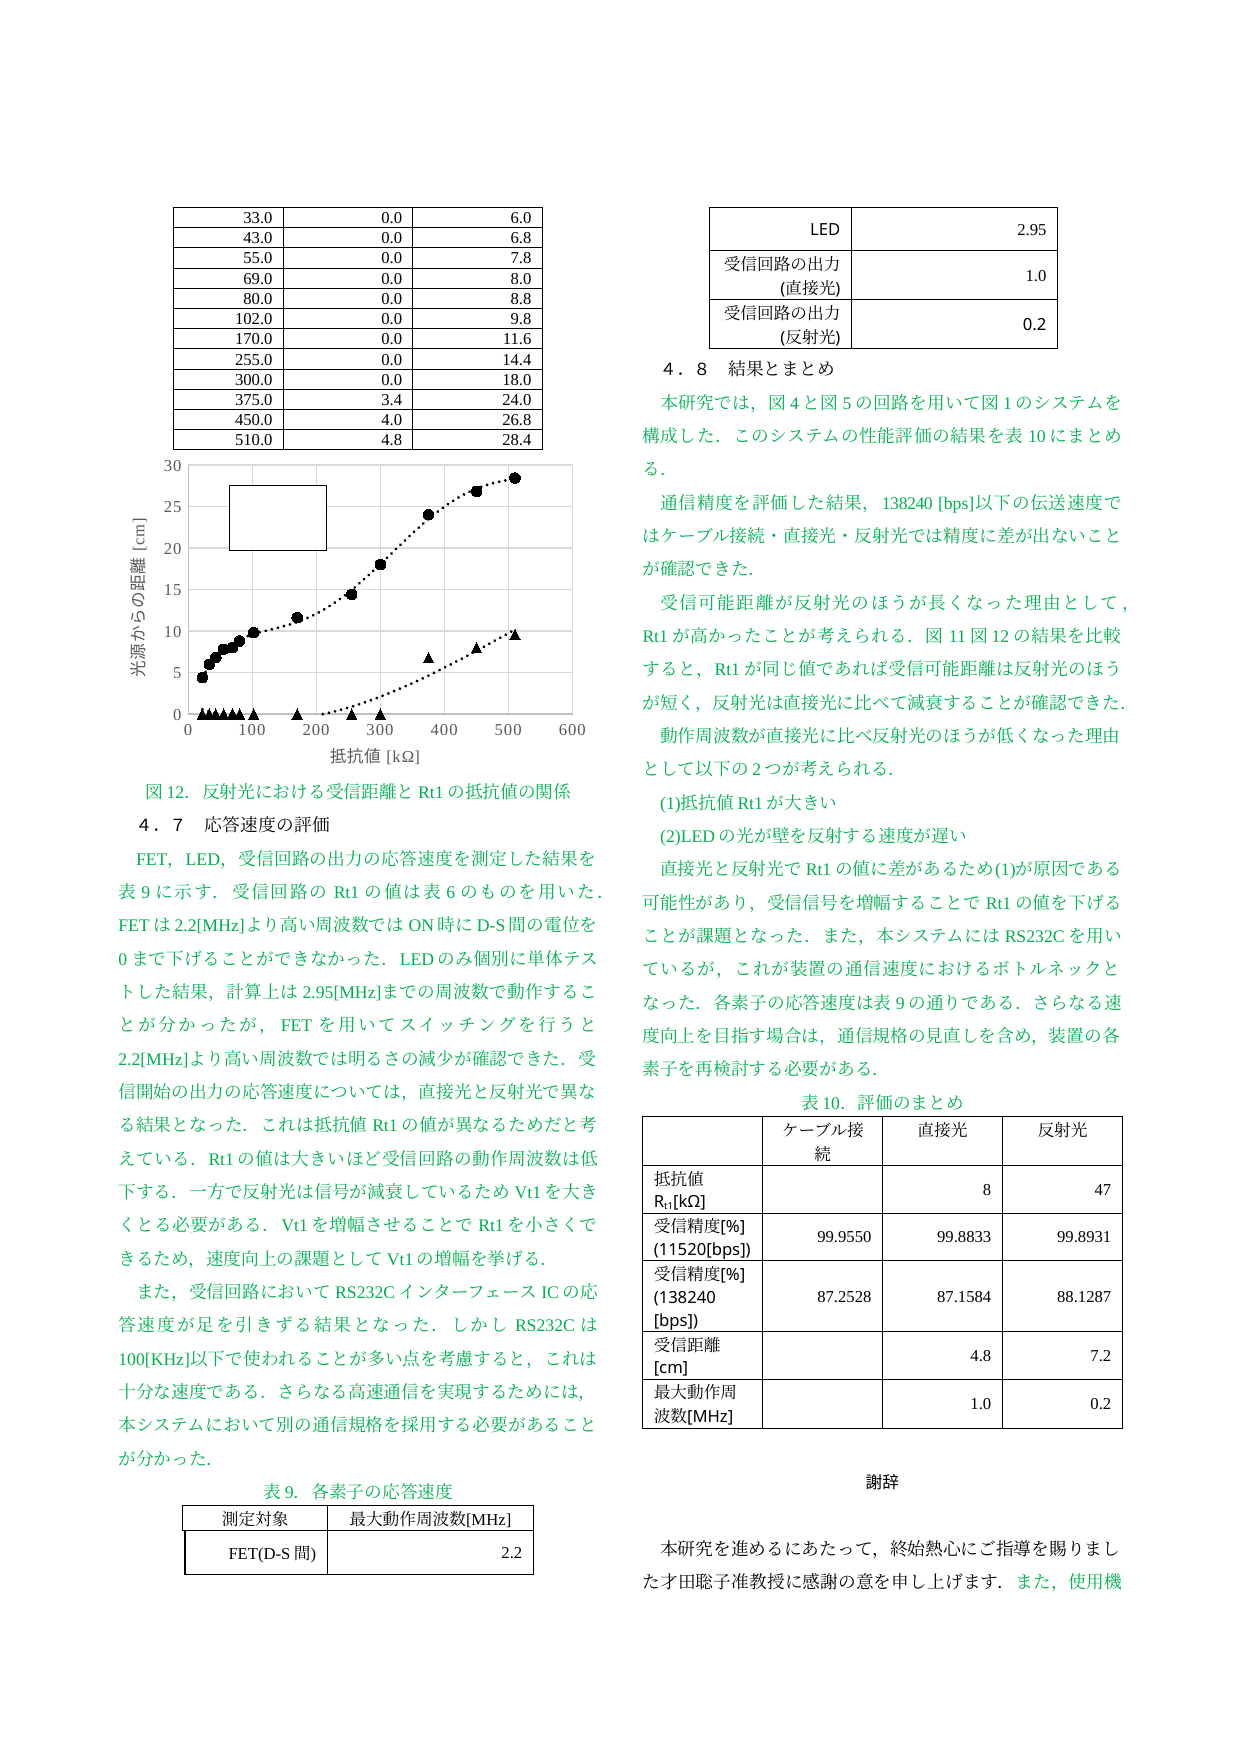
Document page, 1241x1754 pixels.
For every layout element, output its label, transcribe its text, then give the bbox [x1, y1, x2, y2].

table_cell 4.8 [883, 1332, 1002, 1378]
table_cell 0.0 [284, 329, 412, 348]
text ４．８ 結果とまとめ [642, 349, 1122, 382]
table_cell 8.8 [413, 289, 542, 308]
table_cell 14.4 [413, 349, 542, 368]
text 本研究では，図4と図5の回路を用いて図1のシステムを構成した．このシステムの性能評価の結果を表10にまとめる． [642, 382, 1122, 482]
table_cell 18.0 [413, 370, 542, 389]
table_cell [763, 1166, 882, 1212]
text 図12．反射光における受信距離とRt1の抵抗値の関係 [118, 772, 598, 805]
table_cell 450.0 [174, 410, 283, 429]
table_header ケーブル接続 [763, 1117, 882, 1165]
table_header [643, 1117, 762, 1165]
subtitle 謝辞 [642, 1462, 1122, 1495]
table_cell 87.2528 [763, 1261, 882, 1331]
table_cell 7.8 [413, 248, 542, 267]
table_cell 3.4 [284, 390, 412, 409]
table_cell 102.0 [174, 309, 283, 328]
table_cell 255.0 [174, 349, 283, 368]
table_cell 受信回路の出力(反射光) [710, 300, 851, 348]
table_cell 4.0 [284, 410, 412, 429]
table_cell 受信精度[%] (11520[bps]) [643, 1214, 762, 1260]
table_cell 28.4 [413, 430, 542, 449]
table_cell 170.0 [174, 329, 283, 348]
table_cell 0.0 [284, 208, 412, 227]
table_cell 2.2 [328, 1531, 533, 1573]
text また，受信回路においてRS232CインターフェースICの応答速度が足を引きずる結果となった．しかしRS232Cは100[KHz]以下で使われることが多い点を考慮すると，これは十分な速度である．さらなる高速通信を実現するためには，本システムにおいて別の通信規格を採用する必要があることが分かった． [118, 1272, 598, 1472]
text (1)抵抗値Rt1が大きい [642, 782, 1122, 816]
table_cell 87.1584 [883, 1261, 1002, 1331]
table_cell 11.6 [413, 329, 542, 348]
text 直接光と反射光でRt1の値に差があるため(1)が原因である可能性があり，受信信号を増幅することでRt1の値を下げることが課題となった．また，本システムにはRS232Cを用いているが，これが装置の通信速度におけるボトルネックとなった．各素子の応答速度は表9の通りである．さらなる速度向上を目指す場合は，通信規格の見直しを含め，装置の各素子を再検討する必要がある． [642, 849, 1122, 1082]
table_cell 300.0 [174, 370, 283, 389]
table_cell 99.8833 [883, 1214, 1002, 1260]
table_cell 4.8 [284, 430, 412, 449]
table_cell 99.8931 [1003, 1214, 1122, 1260]
table_cell 1.0 [883, 1380, 1002, 1428]
table_cell 0.0 [284, 289, 412, 308]
table_cell 6.8 [413, 228, 542, 247]
table_cell 受信距離[cm] [643, 1332, 762, 1378]
table_cell 88.1287 [1003, 1261, 1122, 1331]
table_cell 80.0 [174, 289, 283, 308]
table_cell 最大動作周波数[MHz] [643, 1380, 762, 1428]
table_cell 26.8 [413, 410, 542, 429]
text 通信精度を評価した結果，138240 [bps]以下の伝送速度ではケーブル接続・直接光・反射光では精度に差が出ないことが確認できた． [642, 482, 1122, 582]
table_cell [763, 1332, 882, 1378]
table_cell 0.0 [284, 370, 412, 389]
table_cell 受信回路の出力(直接光) [710, 251, 851, 299]
table_header 最大動作周波数[MHz] [328, 1506, 533, 1530]
text 本研究を進めるにあたって，終始熱心にご指導を賜りました才田聡子准教授に感謝の意を申し上げます．また，使用機器に関する知識をご教授頂きました桐本賢太教授，吉野慶一教授，松久保潤准教授に厚く御礼申し上げます．また，貴重な機材を貸していただいた太屋岡研究室の皆様に重ねて御礼申し上げます． [642, 1529, 1122, 1595]
table_cell 受信精度[%] (138240 [bps]) [643, 1261, 762, 1331]
table_cell 33.0 [174, 208, 283, 227]
text 表10．評価のまとめ [642, 1082, 1122, 1116]
table_cell 0.0 [284, 349, 412, 368]
table_cell 0.0 [284, 309, 412, 328]
table_header 直接光 [883, 1117, 1002, 1165]
table_cell FET(D-S間) [186, 1531, 327, 1573]
table_cell 8.0 [413, 269, 542, 288]
text FET，LED，受信回路の出力の応答速度を測定した結果を表9に示す．受信回路のRt1の値は表6のものを用いた．FETは2.2[MHz]より高い周波数ではON時にD-S間の電位を0まで下げることができなかった．LEDのみ個別に単体テストした結果，計算上は2.95[MHz]までの周波数で動作することが分かったが，FETを用いてスイッチングを行うと2.2[MHz]より高い周波数では明るさの減少が確認できた．受信開始の出力の応答速度については，直接光と反射光で異なる結果となった．これは抵抗値Rt1の値が異なるためだと考えている．Rt1の値は大きいほど受信回路の動作周波数は低下する．一方で反射光は信号が減衰しているためVt1を大きくとる必要がある．Vt1を増幅させることでRt1を小さくできるため，速度向上の課題としてVt1の増幅を挙げる． [118, 838, 598, 1272]
table_header 反射光 [1003, 1117, 1122, 1165]
table_cell [763, 1380, 882, 1428]
text 表9．各素子の応答速度 [118, 1472, 598, 1505]
table_cell 0.0 [284, 228, 412, 247]
table_cell 抵抗値Rt1[kΩ] [643, 1166, 762, 1212]
text (2)LEDの光が壁を反射する速度が遅い [642, 816, 1122, 849]
table_cell 1.0 [852, 251, 1057, 299]
table_cell 0.0 [284, 269, 412, 288]
table_cell 0.2 [852, 300, 1057, 348]
table_cell 69.0 [174, 269, 283, 288]
table_cell LED [710, 208, 851, 250]
table_cell 0.2 [1003, 1380, 1122, 1428]
table_cell 99.9550 [763, 1214, 882, 1260]
table_cell 8 [883, 1166, 1002, 1212]
table_cell 375.0 [174, 390, 283, 409]
text 動作周波数が直接光に比べ反射光のほうが低くなった理由として以下の2つが考えられる． [642, 716, 1122, 782]
table_cell 9.8 [413, 309, 542, 328]
table_cell 43.0 [174, 228, 283, 247]
text ４．７ 応答速度の評価 [118, 805, 598, 838]
table_cell 510.0 [174, 430, 283, 449]
table_header 測定対象 [183, 1506, 327, 1530]
table_cell 47 [1003, 1166, 1122, 1212]
table_cell 55.0 [174, 248, 283, 267]
text 受信可能距離が反射光のほうが長くなった理由として，Rt1が高かったことが考えられる．図11図12の結果を比較すると，Rt1が同じ値であれば受信可能距離は反射光のほうが短く，反射光は直接光に比べて減衰することが確認できた． [642, 582, 1122, 716]
table_cell 0.0 [284, 248, 412, 267]
table_cell 6.0 [413, 208, 542, 227]
table_cell 24.0 [413, 390, 542, 409]
table_cell 2.95 [852, 208, 1057, 250]
table_cell 7.2 [1003, 1332, 1122, 1378]
